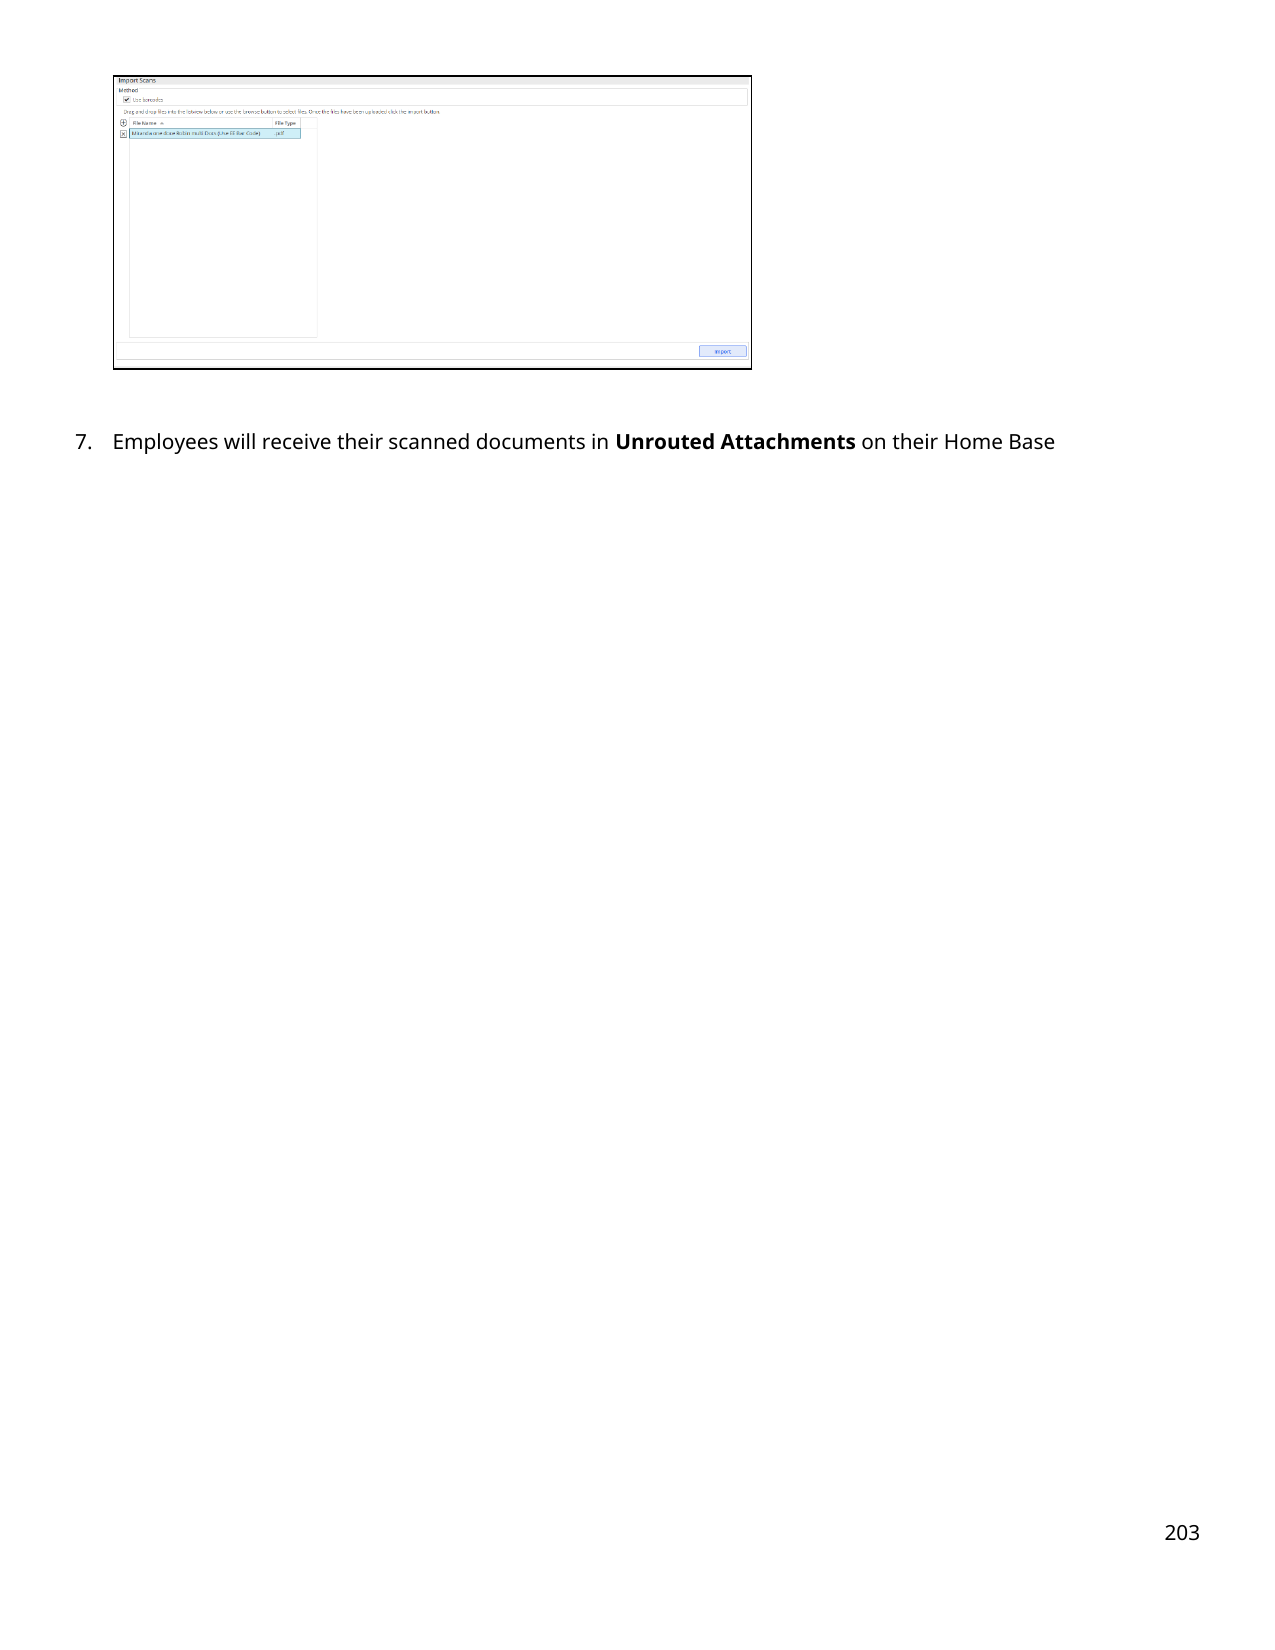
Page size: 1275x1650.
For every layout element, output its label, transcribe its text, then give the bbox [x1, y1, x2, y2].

picture [114, 77, 751, 368]
list Employees will receive their scanned documents in Unrouted Attachments on their Home Base [75, 427, 1200, 455]
